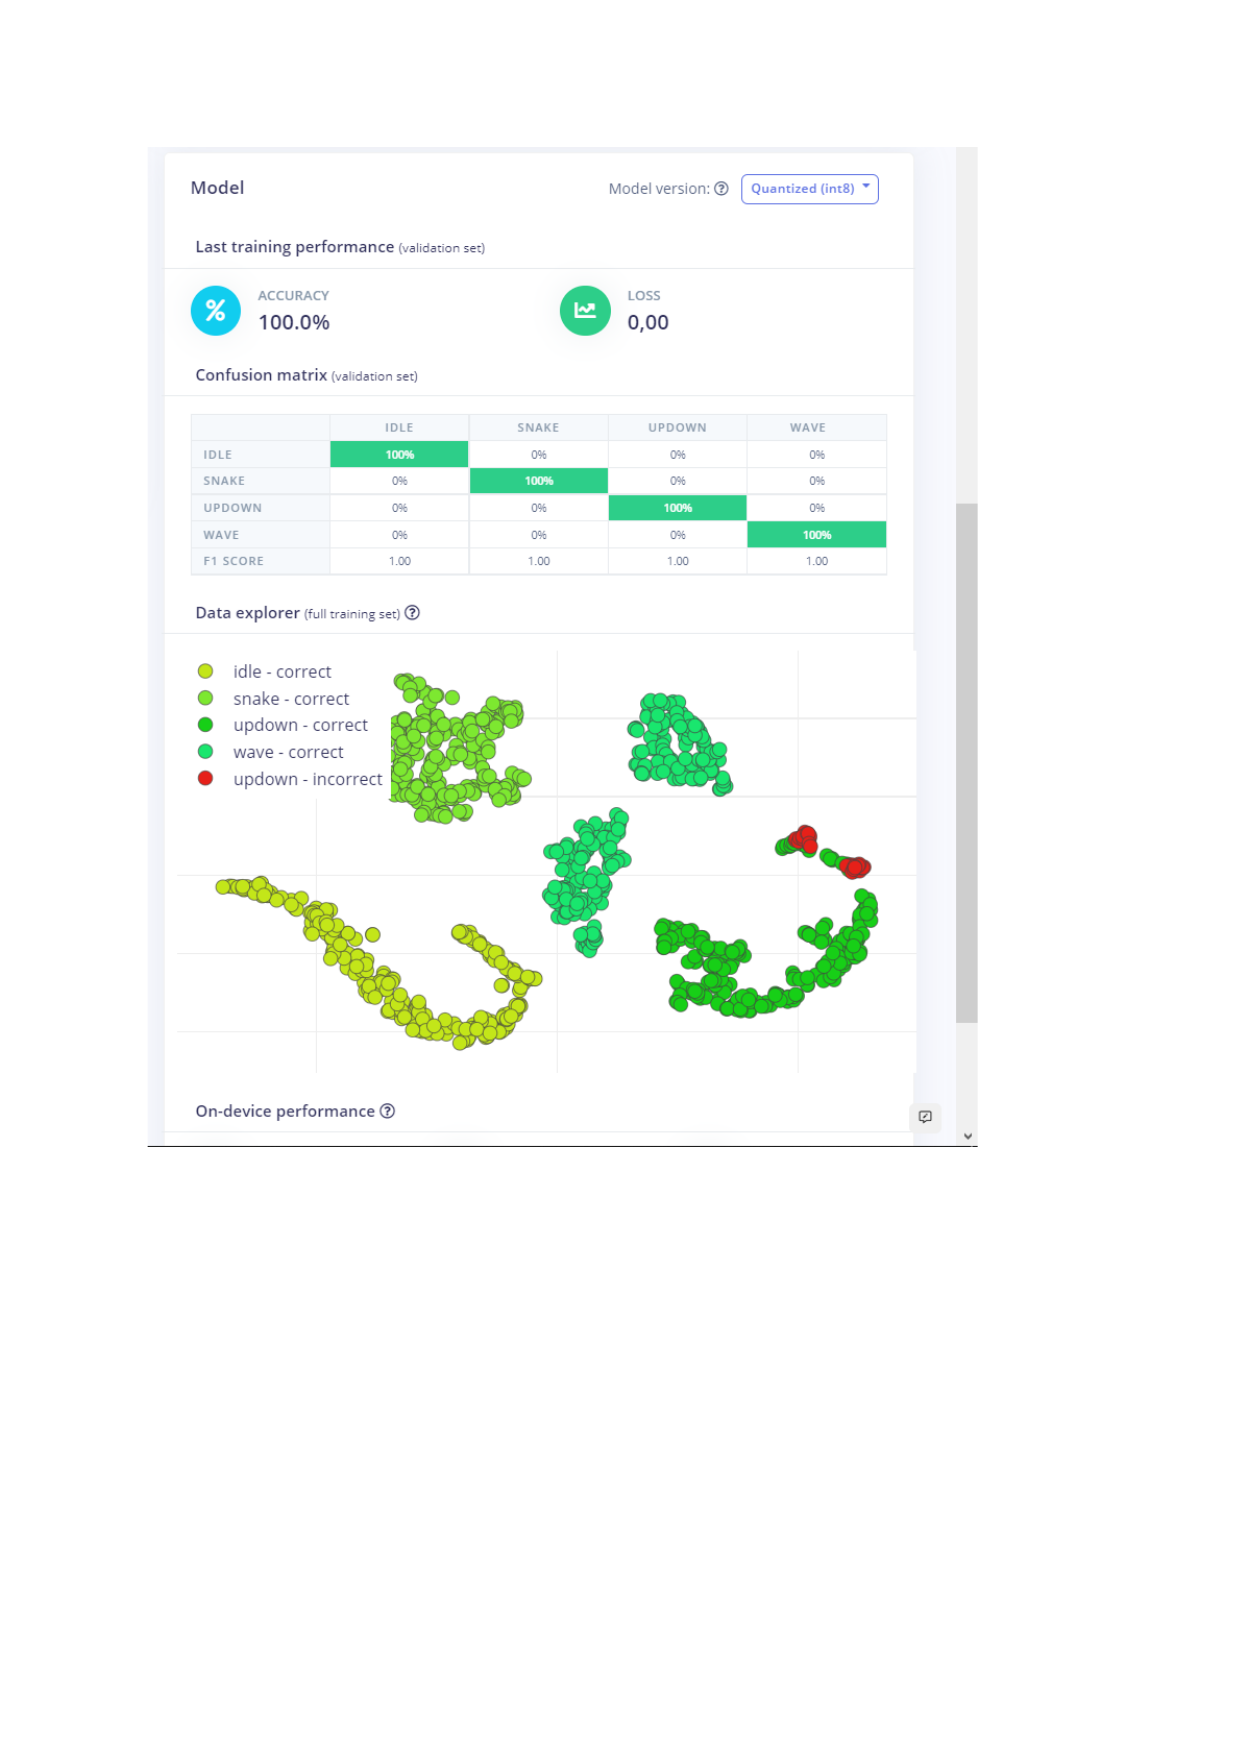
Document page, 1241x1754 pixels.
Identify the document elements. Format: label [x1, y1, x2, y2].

picture [147, 147, 978, 1147]
